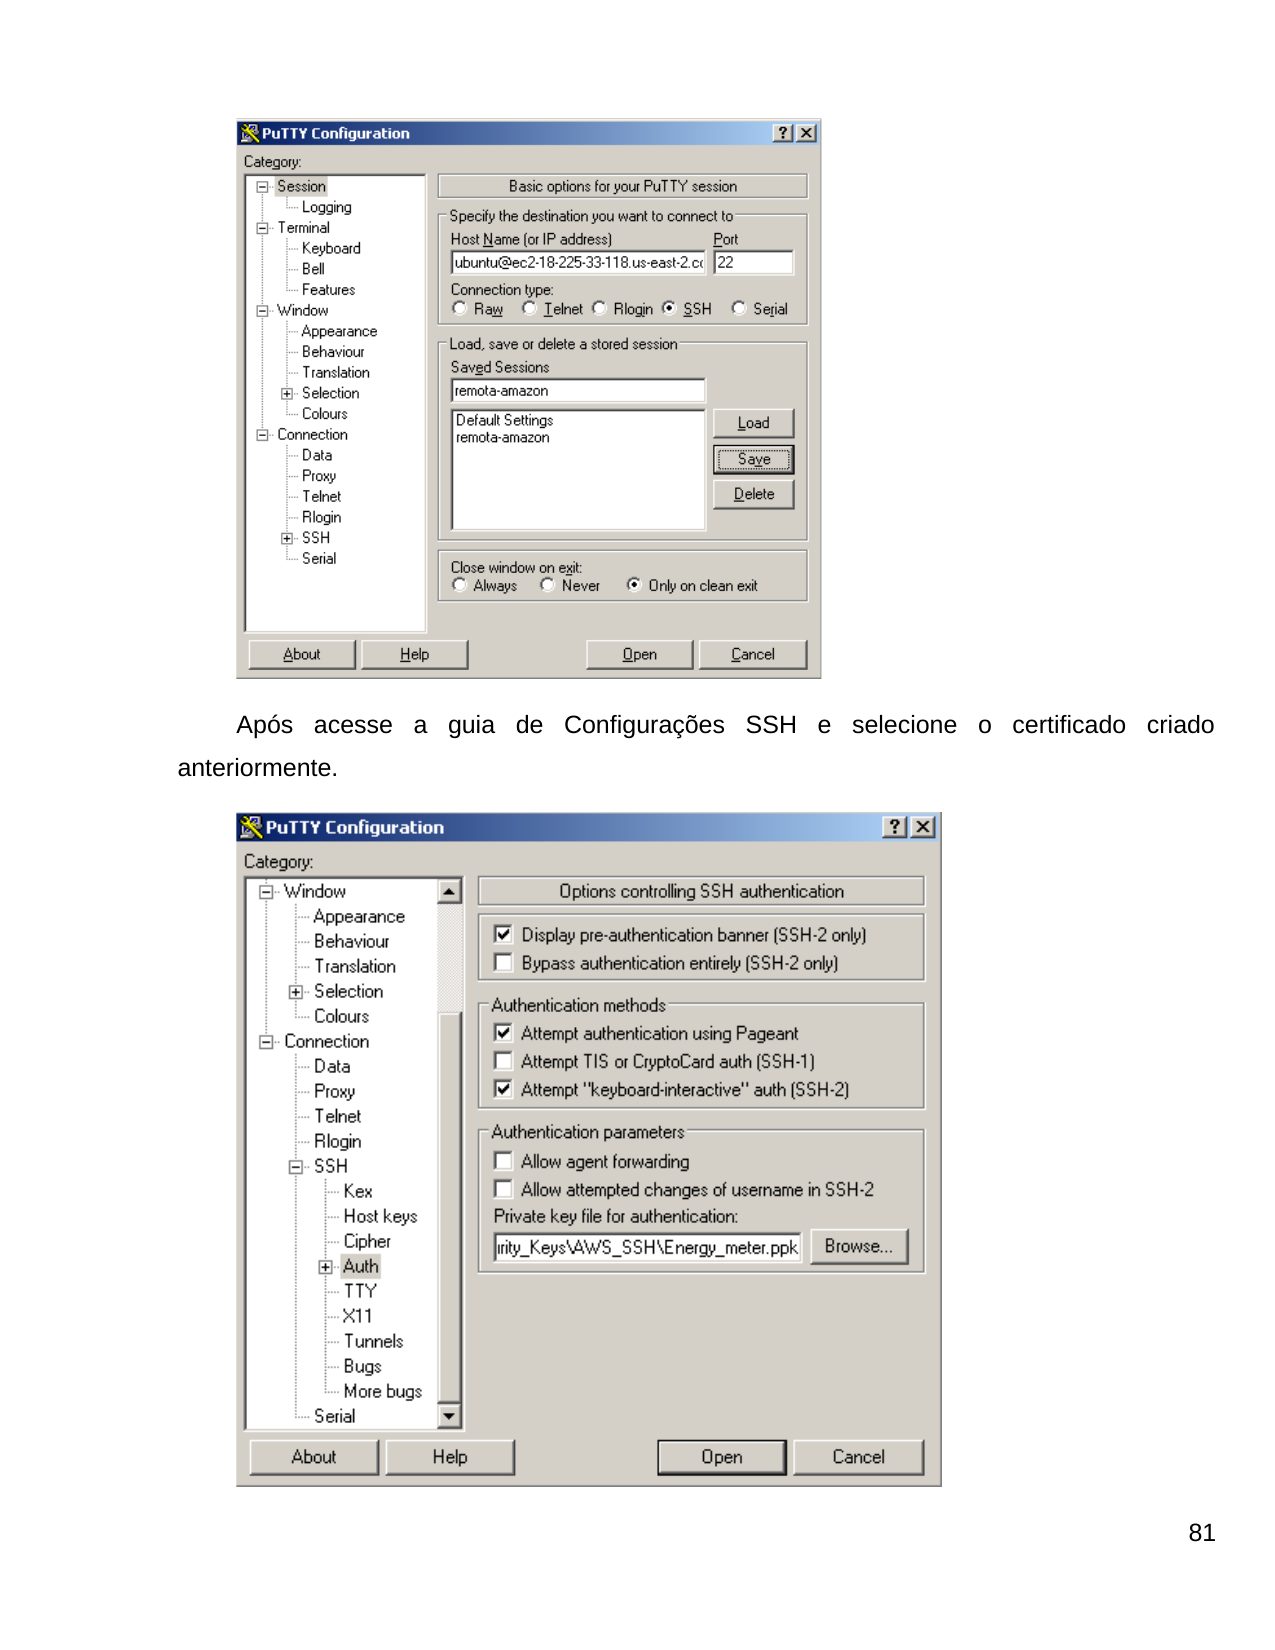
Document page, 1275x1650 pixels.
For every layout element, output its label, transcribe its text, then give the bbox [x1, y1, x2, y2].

picture [236, 812, 942, 1487]
picture [236, 118, 822, 679]
text Após acesse a guia de Configurações SSH e selecione o certificado criado anteriormente. [177, 709, 1216, 781]
